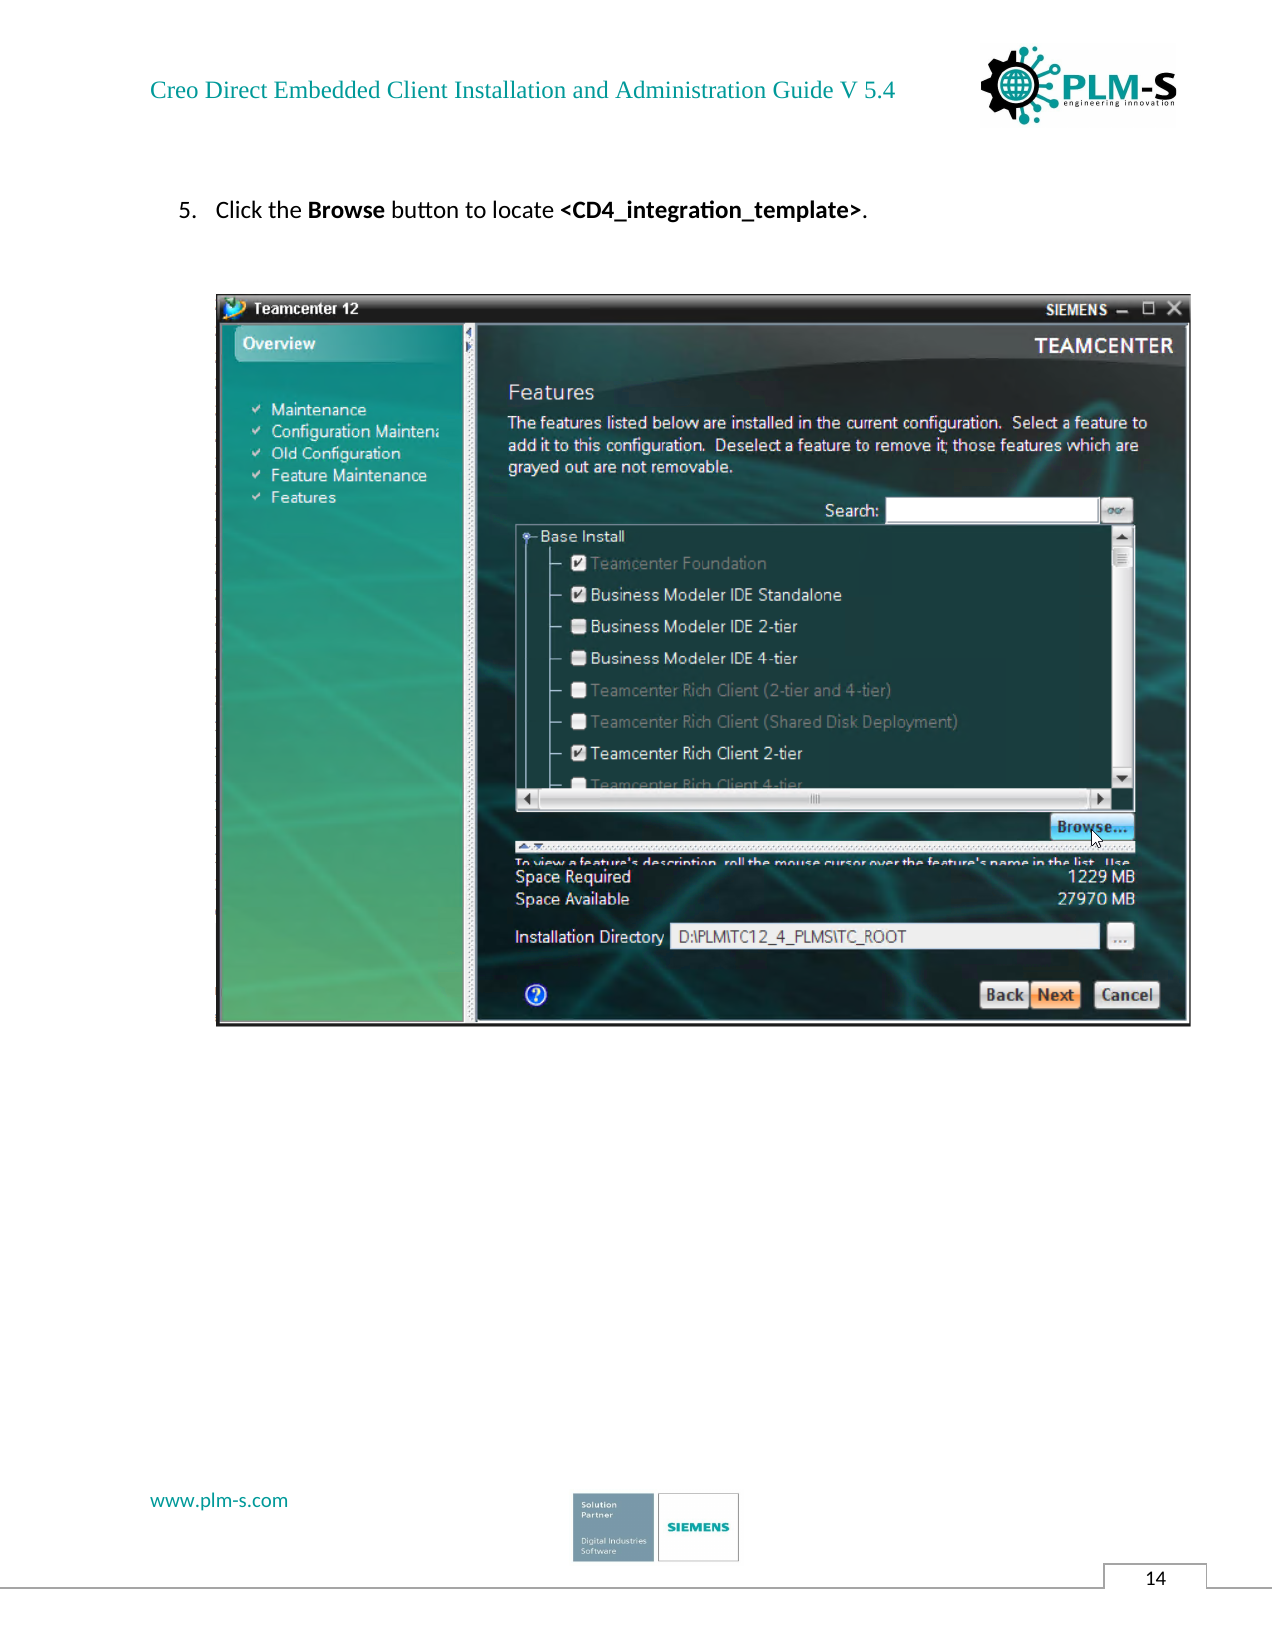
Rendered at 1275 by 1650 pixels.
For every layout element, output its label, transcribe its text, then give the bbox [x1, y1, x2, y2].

picture [215, 293, 1191, 1027]
list Click the Browse button to locate <CD4_integration_template>. [178, 194, 1125, 224]
picture [980, 43, 1177, 128]
